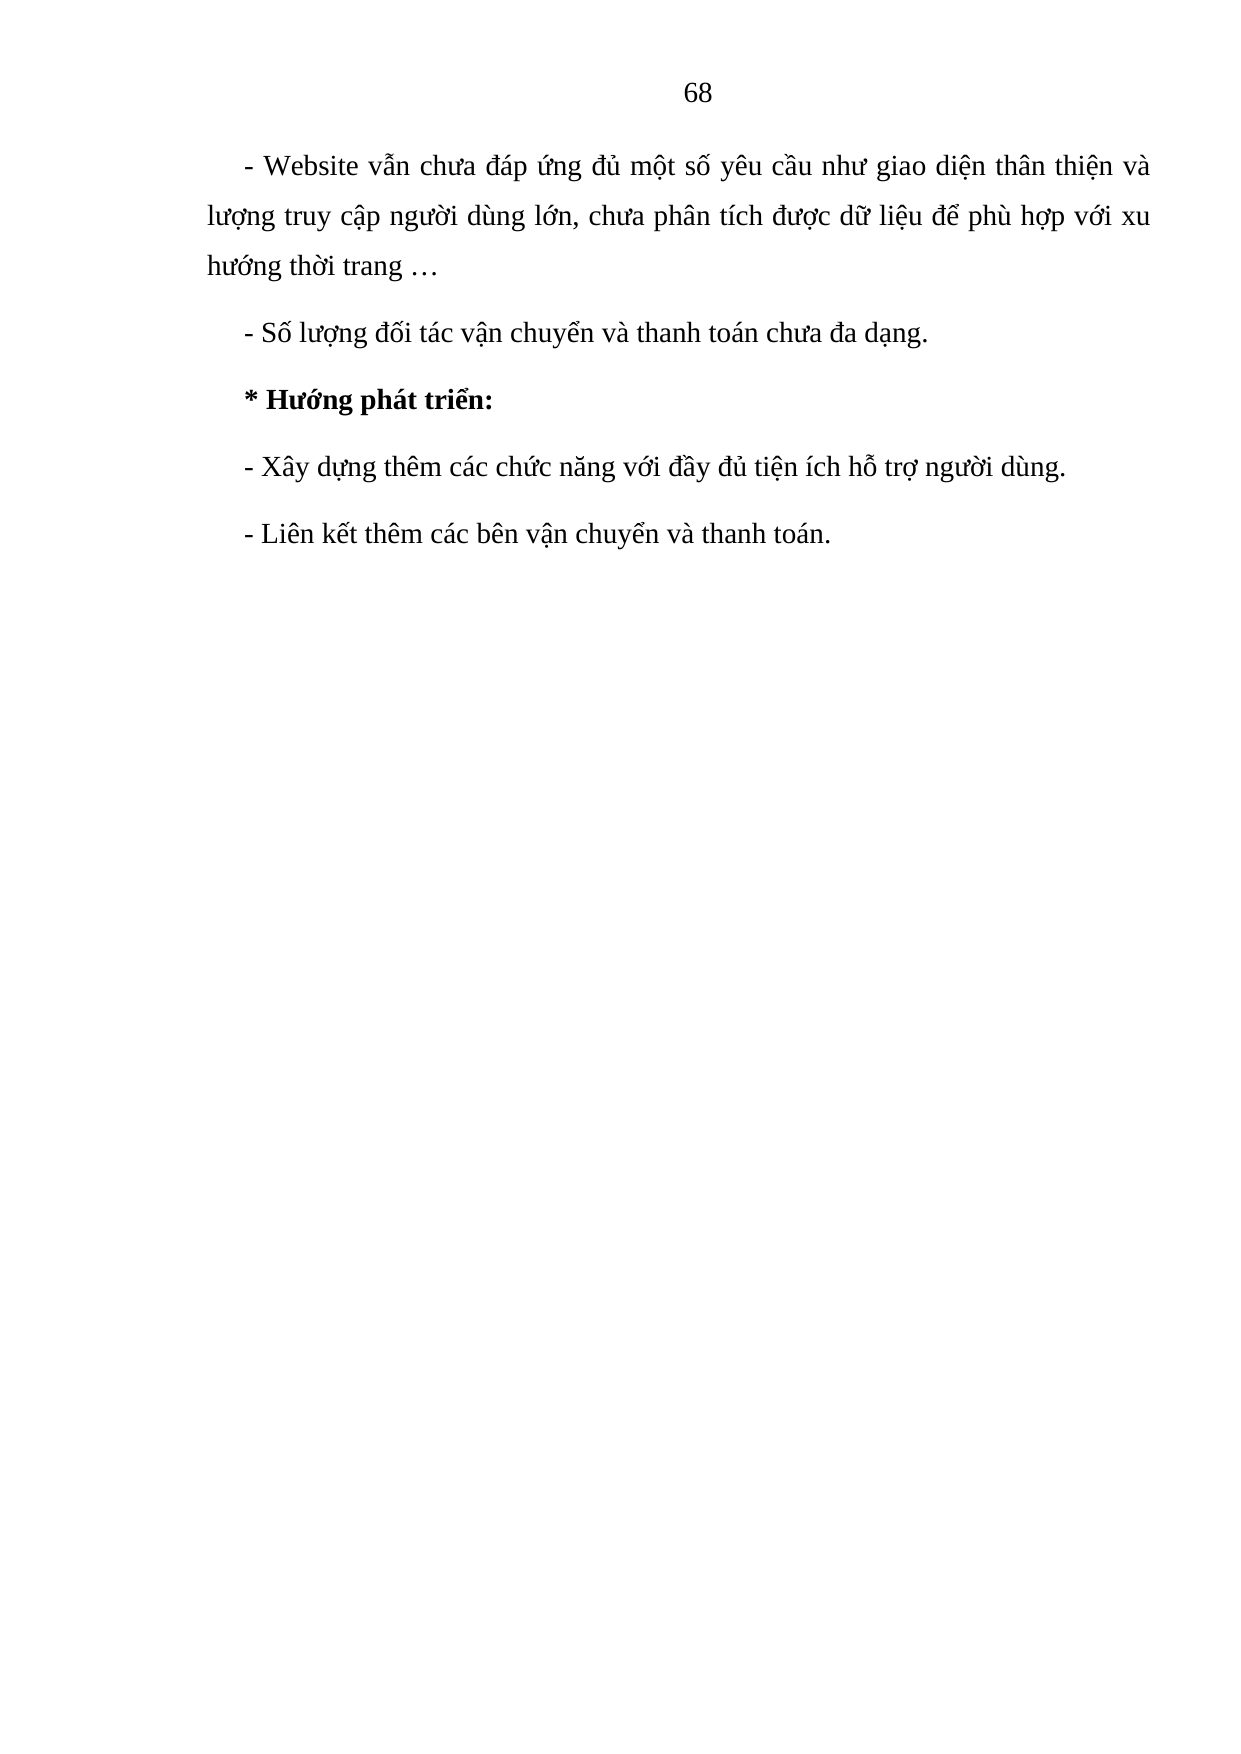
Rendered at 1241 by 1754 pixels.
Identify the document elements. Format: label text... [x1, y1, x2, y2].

text - Số lượng đối tác vận chuyển và thanh toán chưa đa dạng. [207, 315, 1152, 349]
text * Hướng phát triển: [207, 382, 1152, 416]
text - Xây dựng thêm các chức năng với đầy đủ tiện ích hỗ trợ người dùng. [207, 449, 1152, 483]
text - Website vẫn chưa đáp ứng đủ một số yêu cầu như giao diện thân thiện và lượng truy cập người dùng lớn, chưa phân tích được dữ liệu để phù hợp với xu hướng thời trang … [207, 148, 1152, 282]
text - Liên kết thêm các bên vận chuyển và thanh toán. [207, 516, 1152, 550]
